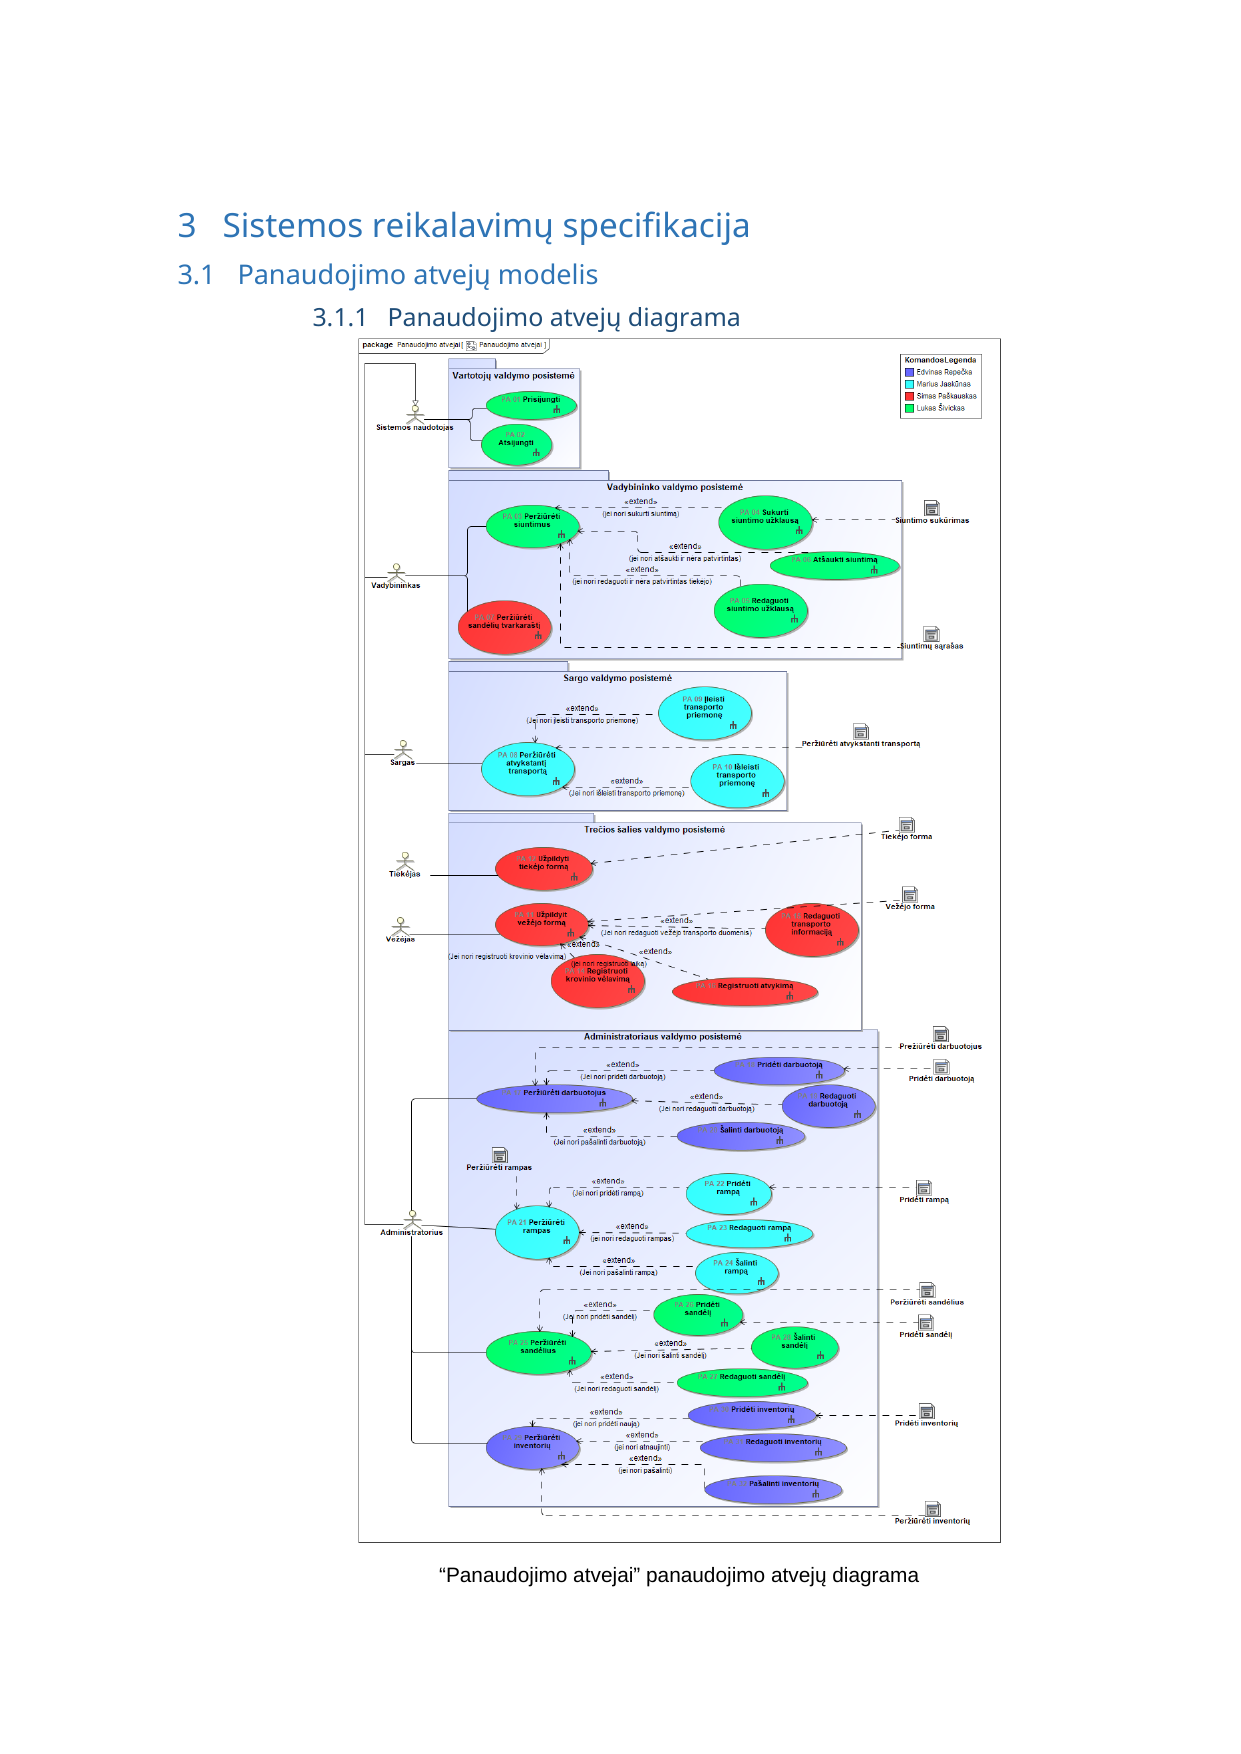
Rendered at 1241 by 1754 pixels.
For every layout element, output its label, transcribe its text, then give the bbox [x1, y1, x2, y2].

subtitle Panaudojimo atvejų diagrama [312, 299, 1181, 333]
text “Panaudojimo atvejai” panaudojimo atvejų diagrama [177, 1563, 1181, 1587]
subtitle Panaudojimo atvejų modelis [177, 255, 1181, 292]
subtitle Sistemos reikalavimų specifikacija [177, 202, 1181, 248]
picture [355, 336, 1003, 1545]
